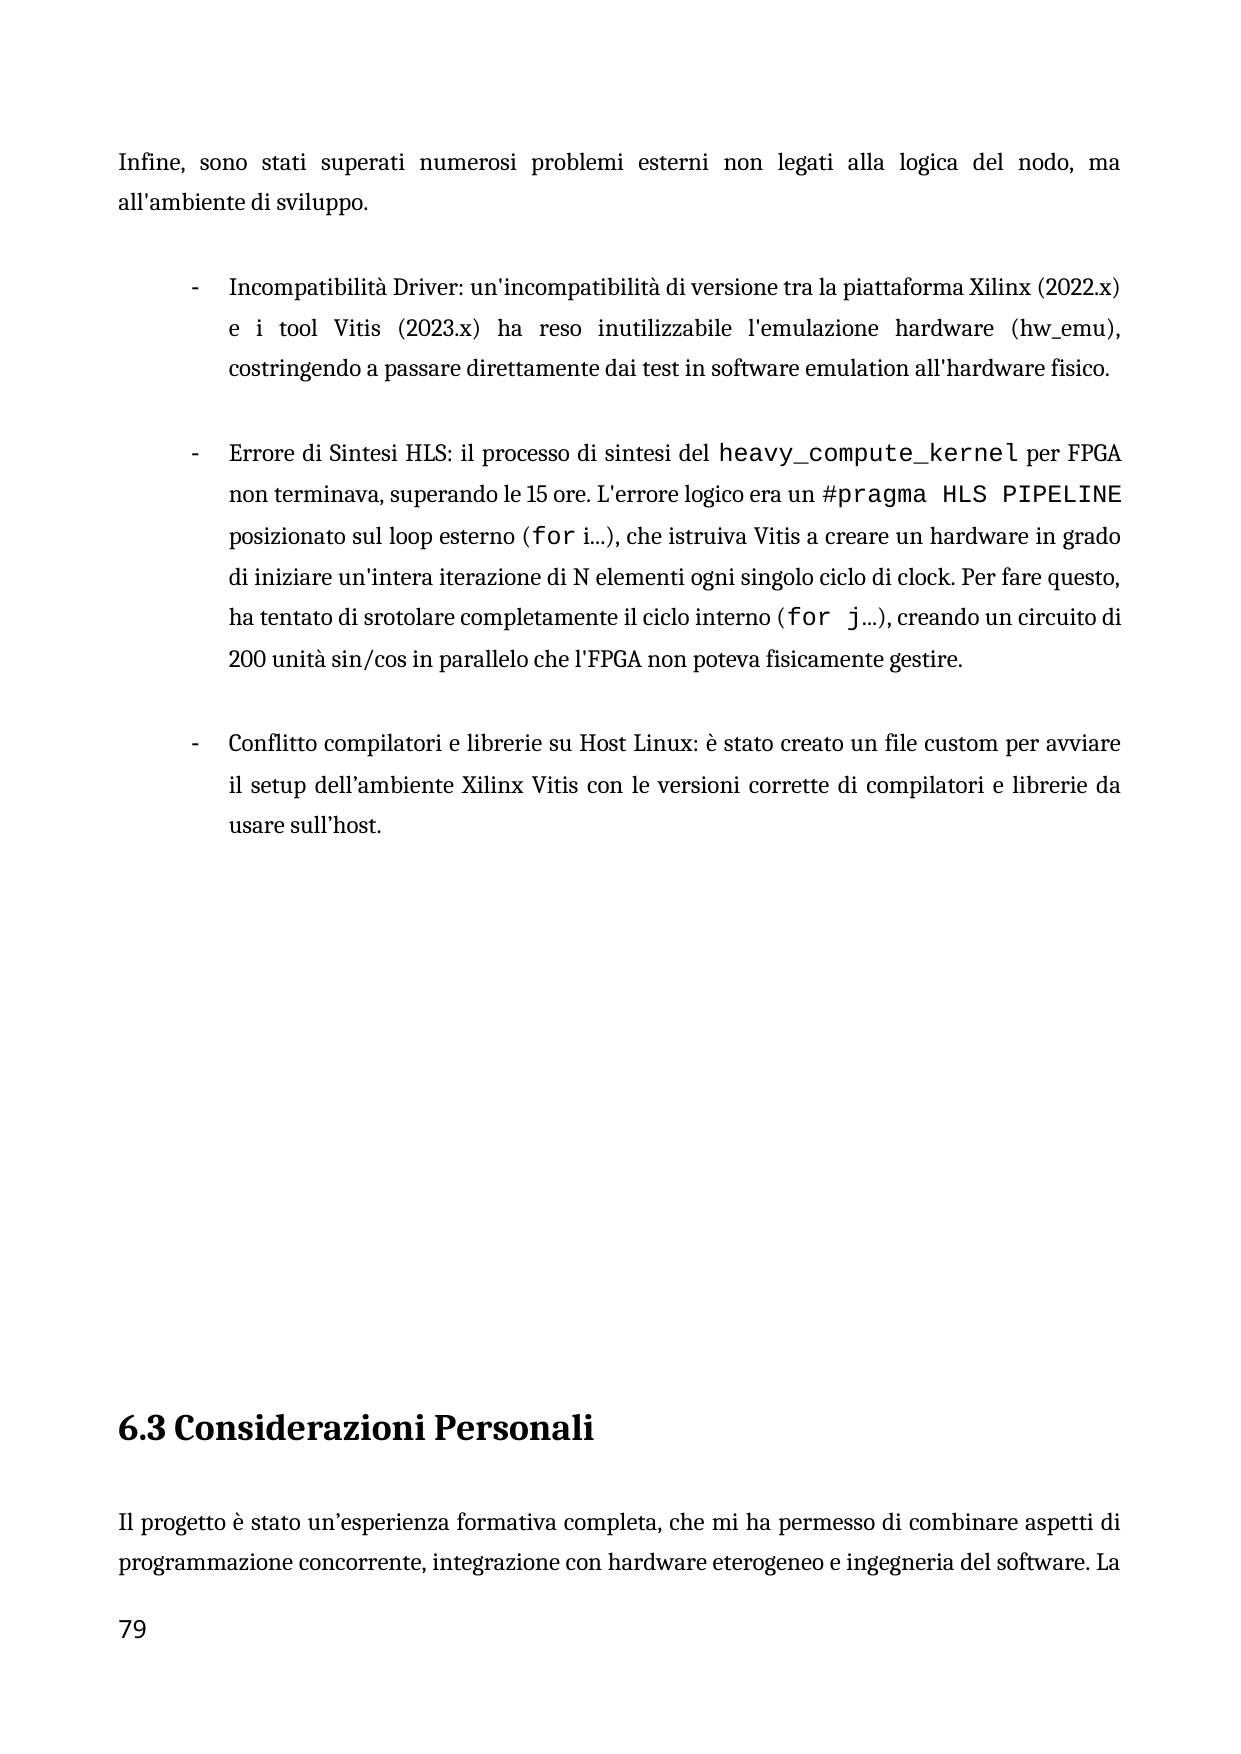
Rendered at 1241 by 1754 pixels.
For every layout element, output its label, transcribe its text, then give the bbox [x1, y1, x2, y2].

list Conflitto compilatori e librerie su Host Linux: è stato creato un file custom per avviare il setup dell’ambiente Xilinx Vitis con le versioni corrette di compilatori e librerie da usare sull’host. [191, 725, 1122, 839]
text Infine, sono stati superati numerosi problemi esterni non legati alla logica del nodo, ma all'ambiente di sviluppo. [118, 148, 1122, 217]
list Incompatibilità Driver: un'incompatibilità di versione tra la piattaforma Xilinx (2022.x) e i tool Vitis (2023.x) ha reso inutilizzabile l'emulazione hardware (hw_emu), costringendo a passare direttamente dai test in software emulation all'hardware fisico. [191, 268, 1122, 383]
list Errore di Sintesi HLS: il processo di sintesi del heavy_compute_kernel per FPGA non terminava, superando le 15 ore. L'errore logico era un #pragma HLS PIPELINE posizionato sul loop esterno (for i...), che istruiva Vitis a creare un hardware in grado di iniziare un'intera iterazione di N elementi ogni singolo ciclo di clock. Per fare questo, ha tentato di srotolare completamente il ciclo interno (for j...), creando un circuito di 200 unità sin/cos in parallelo che l'FPGA non poteva fisicamente gestire. [191, 434, 1122, 673]
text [118, 1507, 1122, 1576]
text 6.3 Considerazioni Personali [118, 1407, 1122, 1450]
